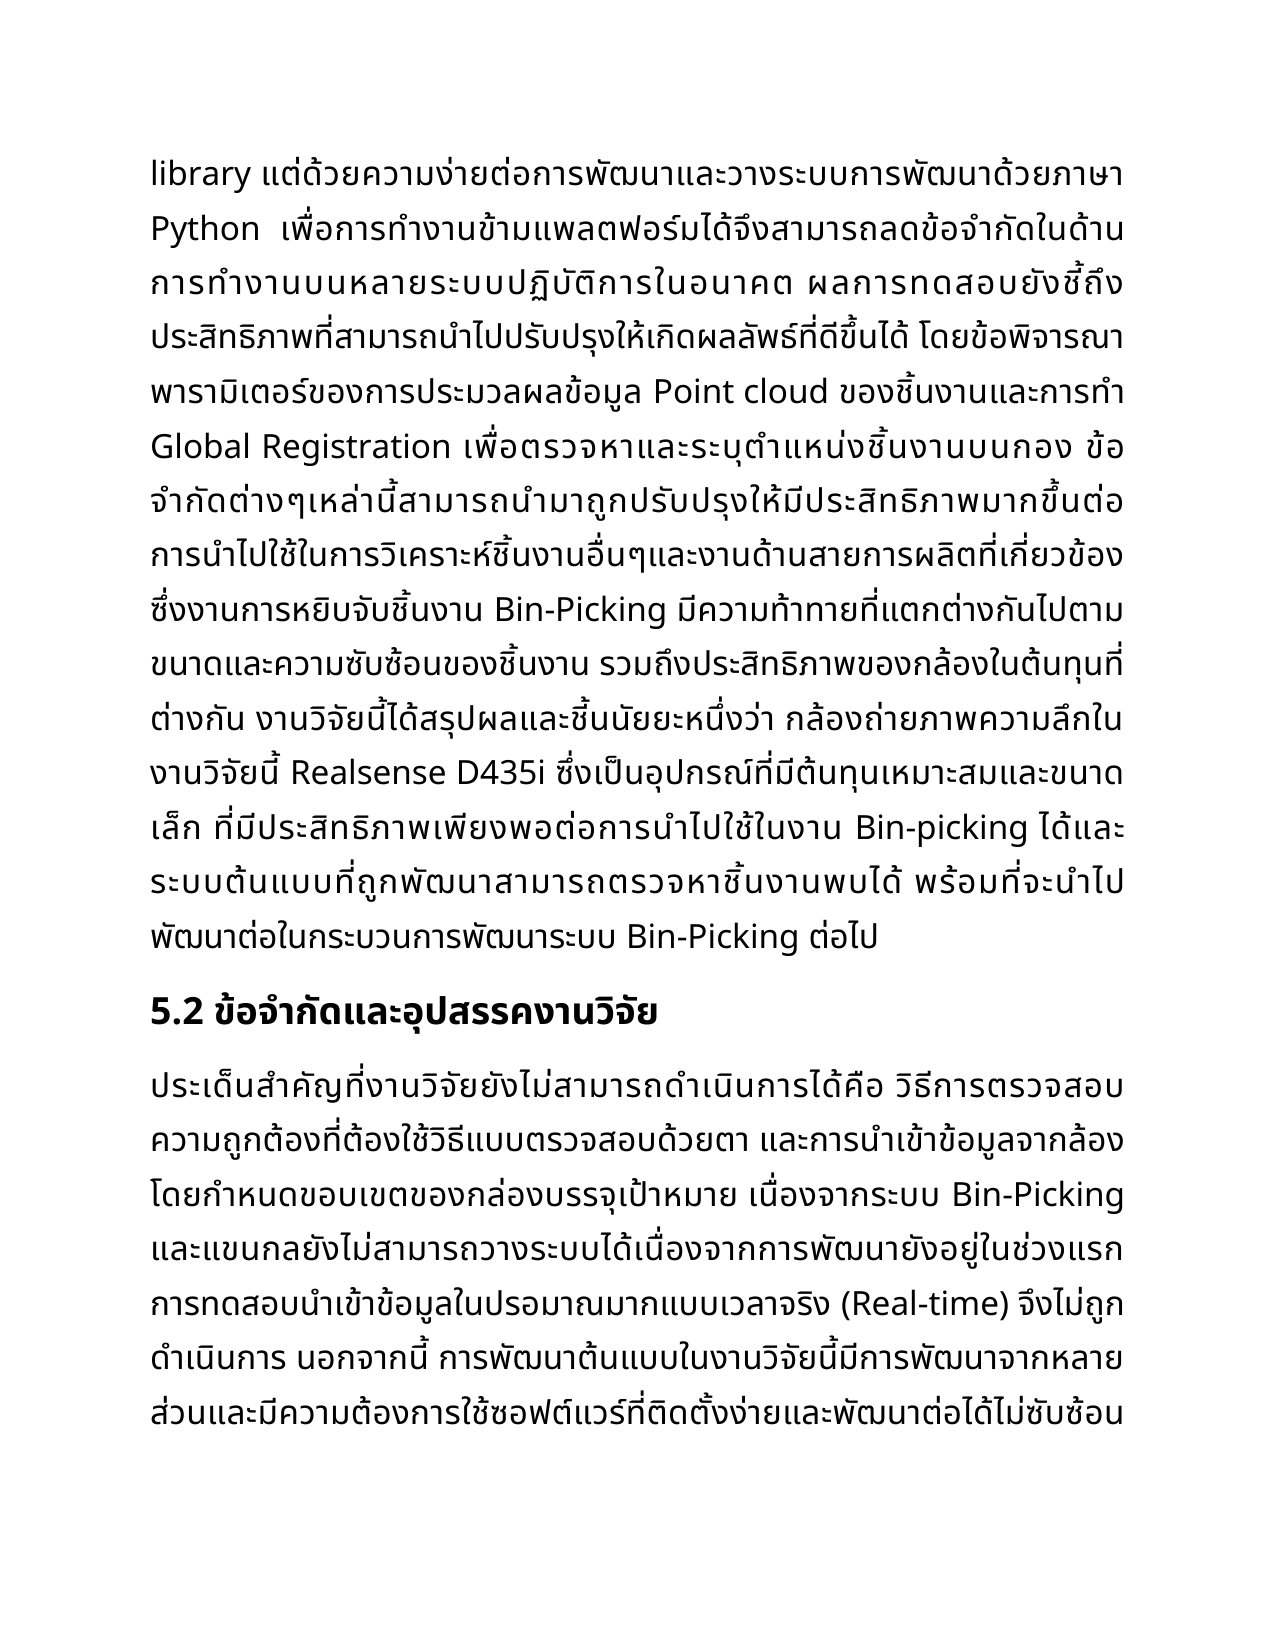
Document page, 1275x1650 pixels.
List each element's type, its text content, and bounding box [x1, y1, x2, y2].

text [150, 150, 1125, 963]
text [150, 1062, 1125, 1439]
text 5.2 ข้อจำกัดและอุปสรรคงานวิจัย [150, 984, 1125, 1041]
